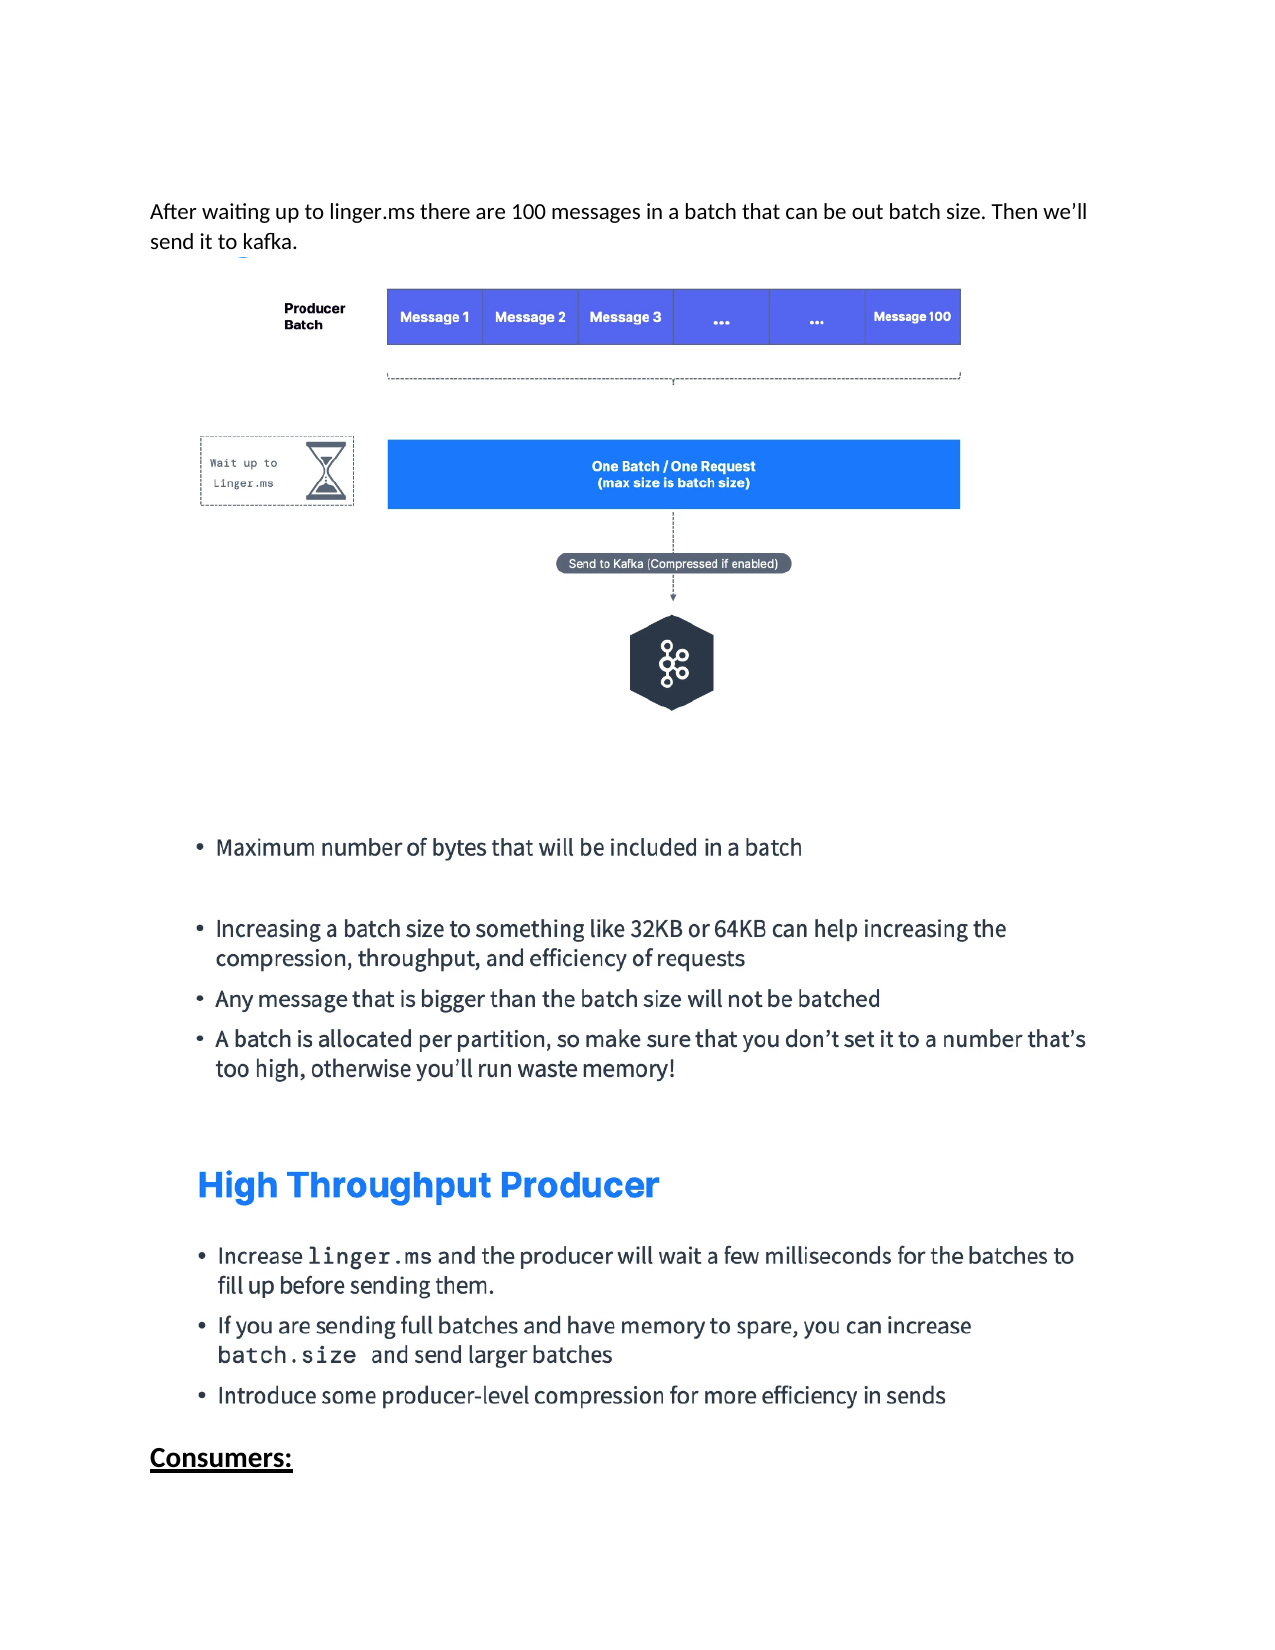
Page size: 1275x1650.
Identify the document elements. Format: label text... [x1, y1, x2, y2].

picture [150, 257, 1125, 729]
text Consumers: [150, 1439, 1125, 1475]
picture [150, 1156, 1125, 1421]
text After waiting up to linger.ms there are 100 messages in a batch that can be out batch size. Then we’ll send it to kafka. [150, 197, 1125, 257]
picture [150, 802, 1125, 1138]
